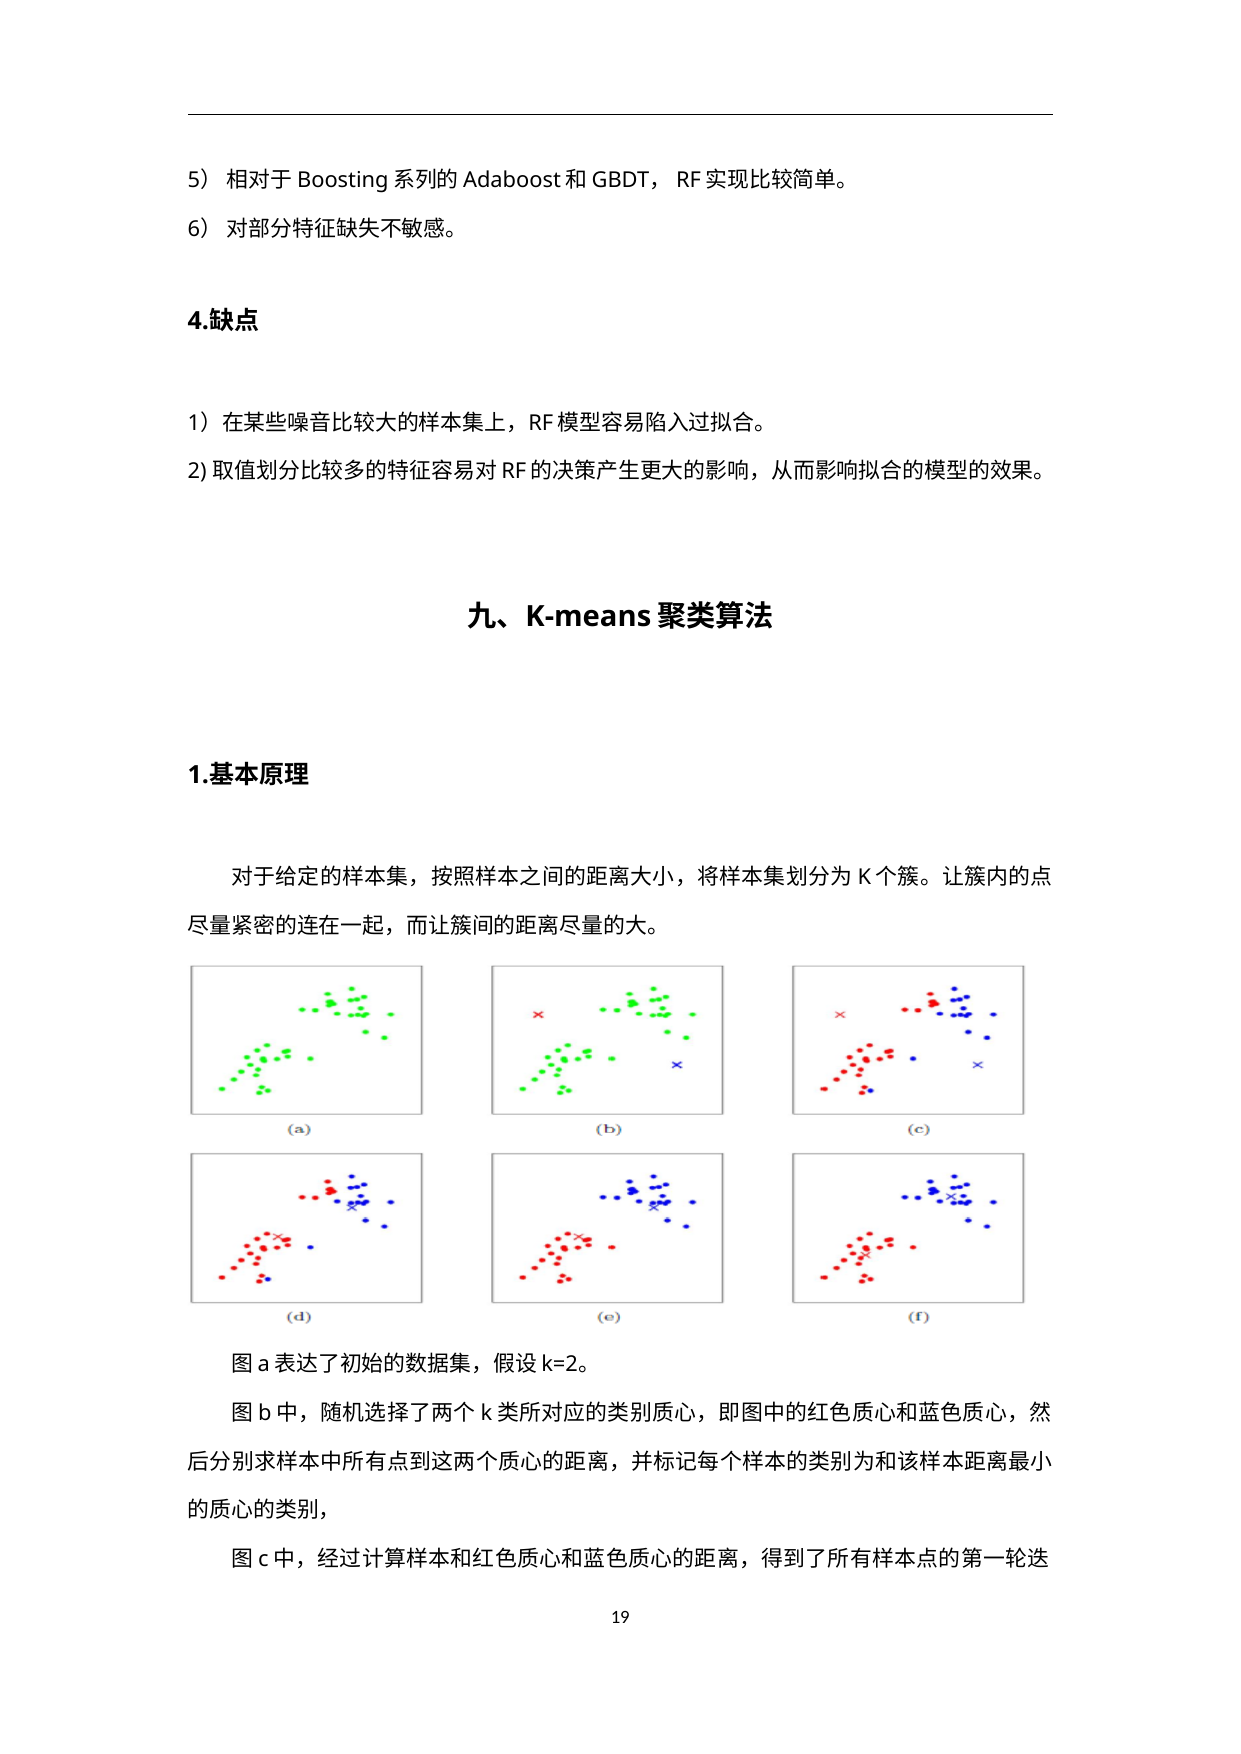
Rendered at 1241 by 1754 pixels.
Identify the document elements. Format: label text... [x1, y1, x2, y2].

subtitle 1.基本原理 [187, 741, 1053, 806]
text 5） 相对于Boosting系列的Adaboost和GBDT， RF实现比较简单。 [187, 162, 1053, 194]
text 图b中，随机选择了两个k类所对应的类别质心，即图中的红色质心和蓝色质心，然后分别求样本中所有点到这两个质心的距离，并标记每个样本的类别为和该样本距离最小的质心的类别， [187, 1394, 1053, 1524]
text 图a表达了初始的数据集，假设k=2。 [187, 1346, 1053, 1379]
text 2) 取值划分比较多的特征容易对RF的决策产生更大的影响，从而影响拟合的模型的效果。 [187, 453, 1053, 485]
subtitle 九、K-means聚类算法 [187, 581, 1053, 646]
subtitle 4.缺点 [187, 286, 1053, 351]
picture [187, 956, 1035, 1325]
text 对于给定的样本集，按照样本之间的距离大小，将样本集划分为K个簇。让簇内的点尽量紧密的连在一起，而让簇间的距离尽量的大。 [187, 859, 1053, 940]
text 1）在某些噪音比较大的样本集上，RF模型容易陷入过拟合。 [187, 404, 1053, 437]
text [187, 1540, 1053, 1573]
text 6） 对部分特征缺失不敏感。 [187, 210, 1053, 243]
